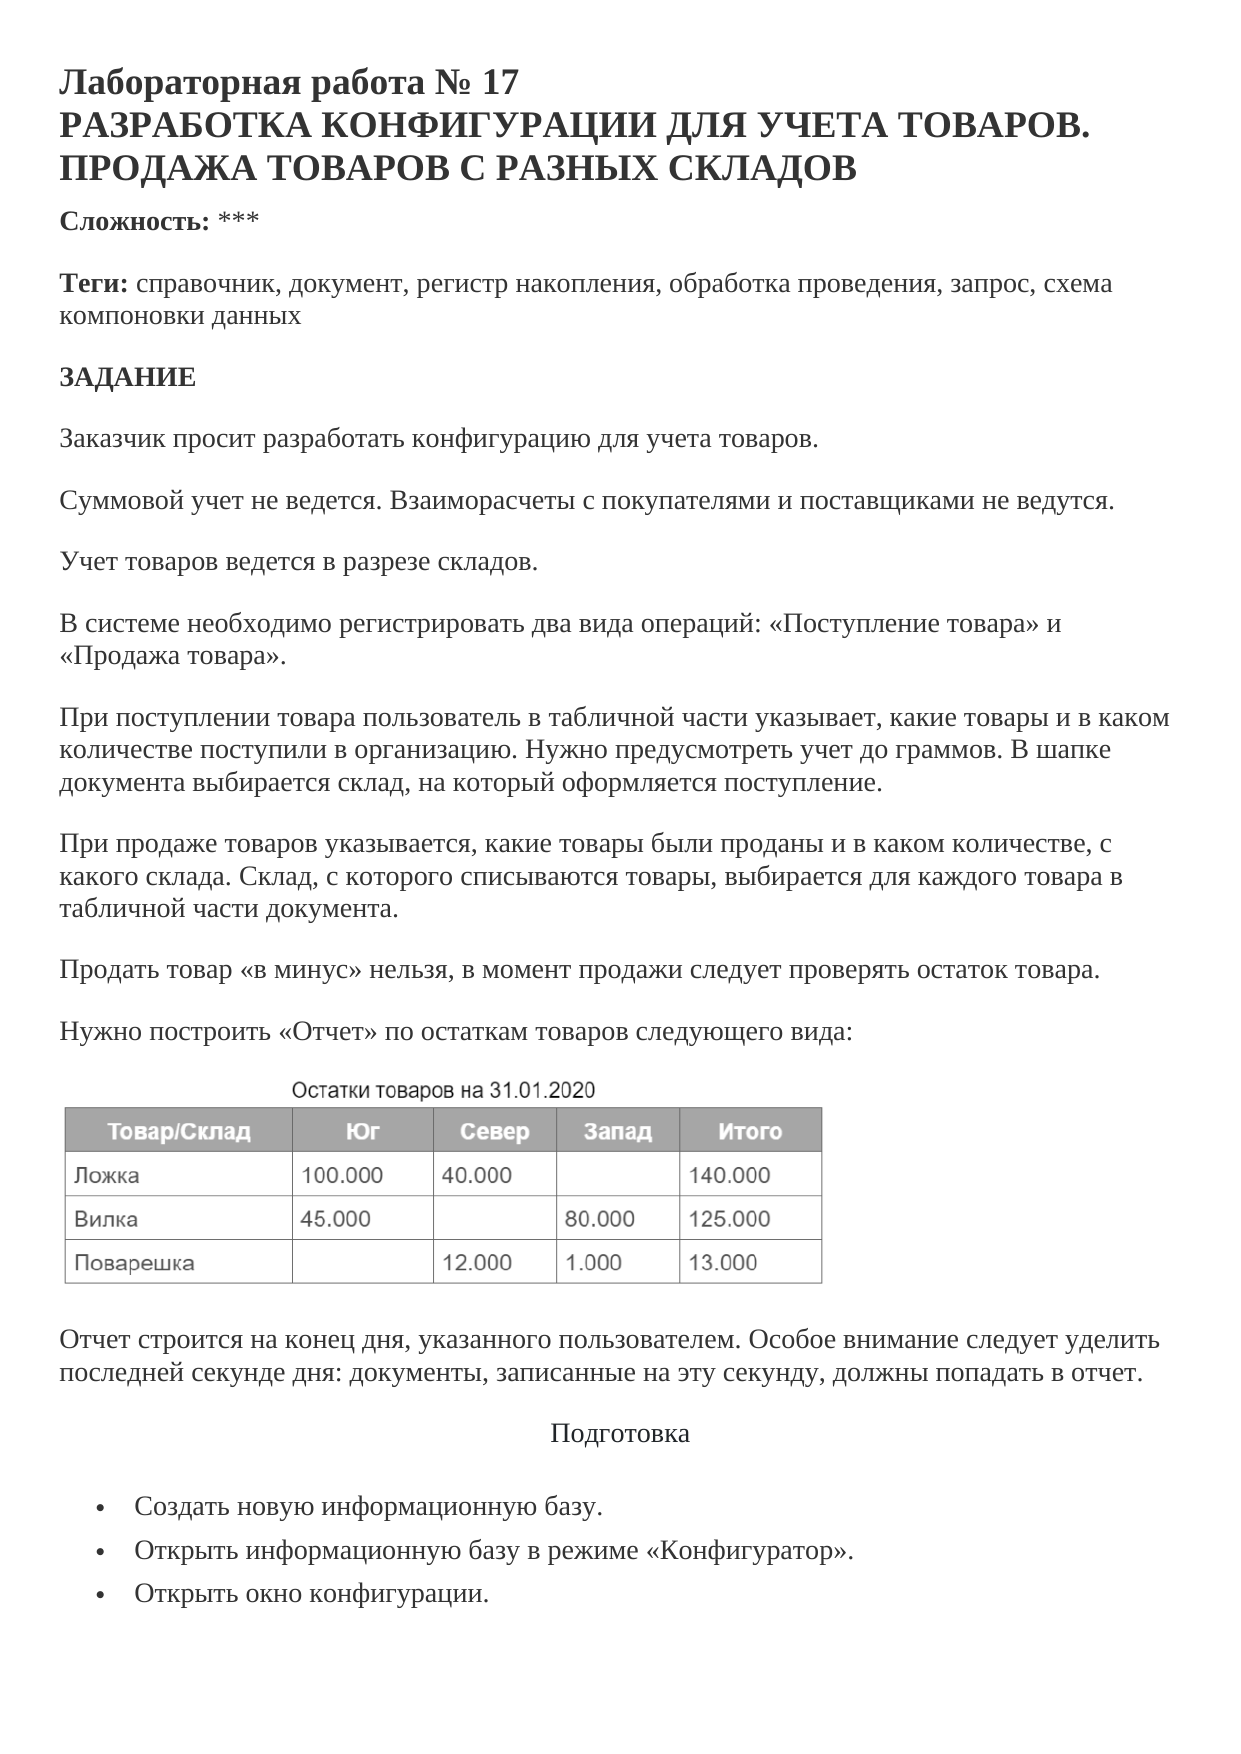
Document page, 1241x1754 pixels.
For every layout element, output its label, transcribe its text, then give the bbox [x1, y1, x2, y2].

text В системе необходимо регистрировать два вида операций: «Поступление товара» и «Продажа товара». [59, 606, 1181, 671]
text Учет товаров ведется в разрезе складов. [59, 544, 1181, 577]
text Продать товар «в минус» нельзя, в момент продажи следует проверять остаток товара. [59, 952, 1181, 985]
text Лабораторная работа № 17 РАЗРАБОТКА КОНФИГУРАЦИИ ДЛЯ УЧЕТА ТОВАРОВ. ПРОДАЖА ТОВАРОВ С РАЗНЫХ СКЛАДОВ [59, 59, 1181, 188]
text При продаже товаров указывается, какие товары были проданы и в каком количестве, с какого склада. Склад, с которого списываются товары, выбирается для каждого товара в табличной части документа. [59, 826, 1181, 923]
text ЗАДАНИЕ [59, 359, 1181, 392]
text Заказчик просит разработать конфигурацию для учета товаров. [59, 421, 1181, 453]
list Открыть информационную базу в режиме «Конфигуратор». [97, 1521, 1181, 1565]
list Создать новую информационную базу. [97, 1478, 1181, 1521]
text Суммовой учет не ведется. Взаиморасчеты с покупателями и поставщиками не ведутся. [59, 483, 1181, 515]
text Отчет строится на конец дня, указанного пользователем. Особое внимание следует уделить последней секунде дня: документы, записанные на эту секунду, должны попадать в отчет. [59, 1322, 1181, 1387]
text Теги: справочник, документ, регистр накопления, обработка проведения, запрос, схема компоновки данных [59, 266, 1181, 330]
text Нужно построить «Отчет» по остаткам товаров следующего вида: [59, 1014, 1181, 1046]
text Подготовка [59, 1416, 1181, 1448]
list Открыть окно конфигурации. [97, 1565, 1181, 1609]
text Сложность: *** [59, 204, 1181, 236]
text При поступлении товара пользователь в табличной части указывает, какие товары и в каком количестве поступили в организацию. Нужно предусмотреть учет до граммов. В шапке документа выбирается склад, на который оформляется поступление. [59, 700, 1181, 797]
picture [59, 1075, 827, 1293]
